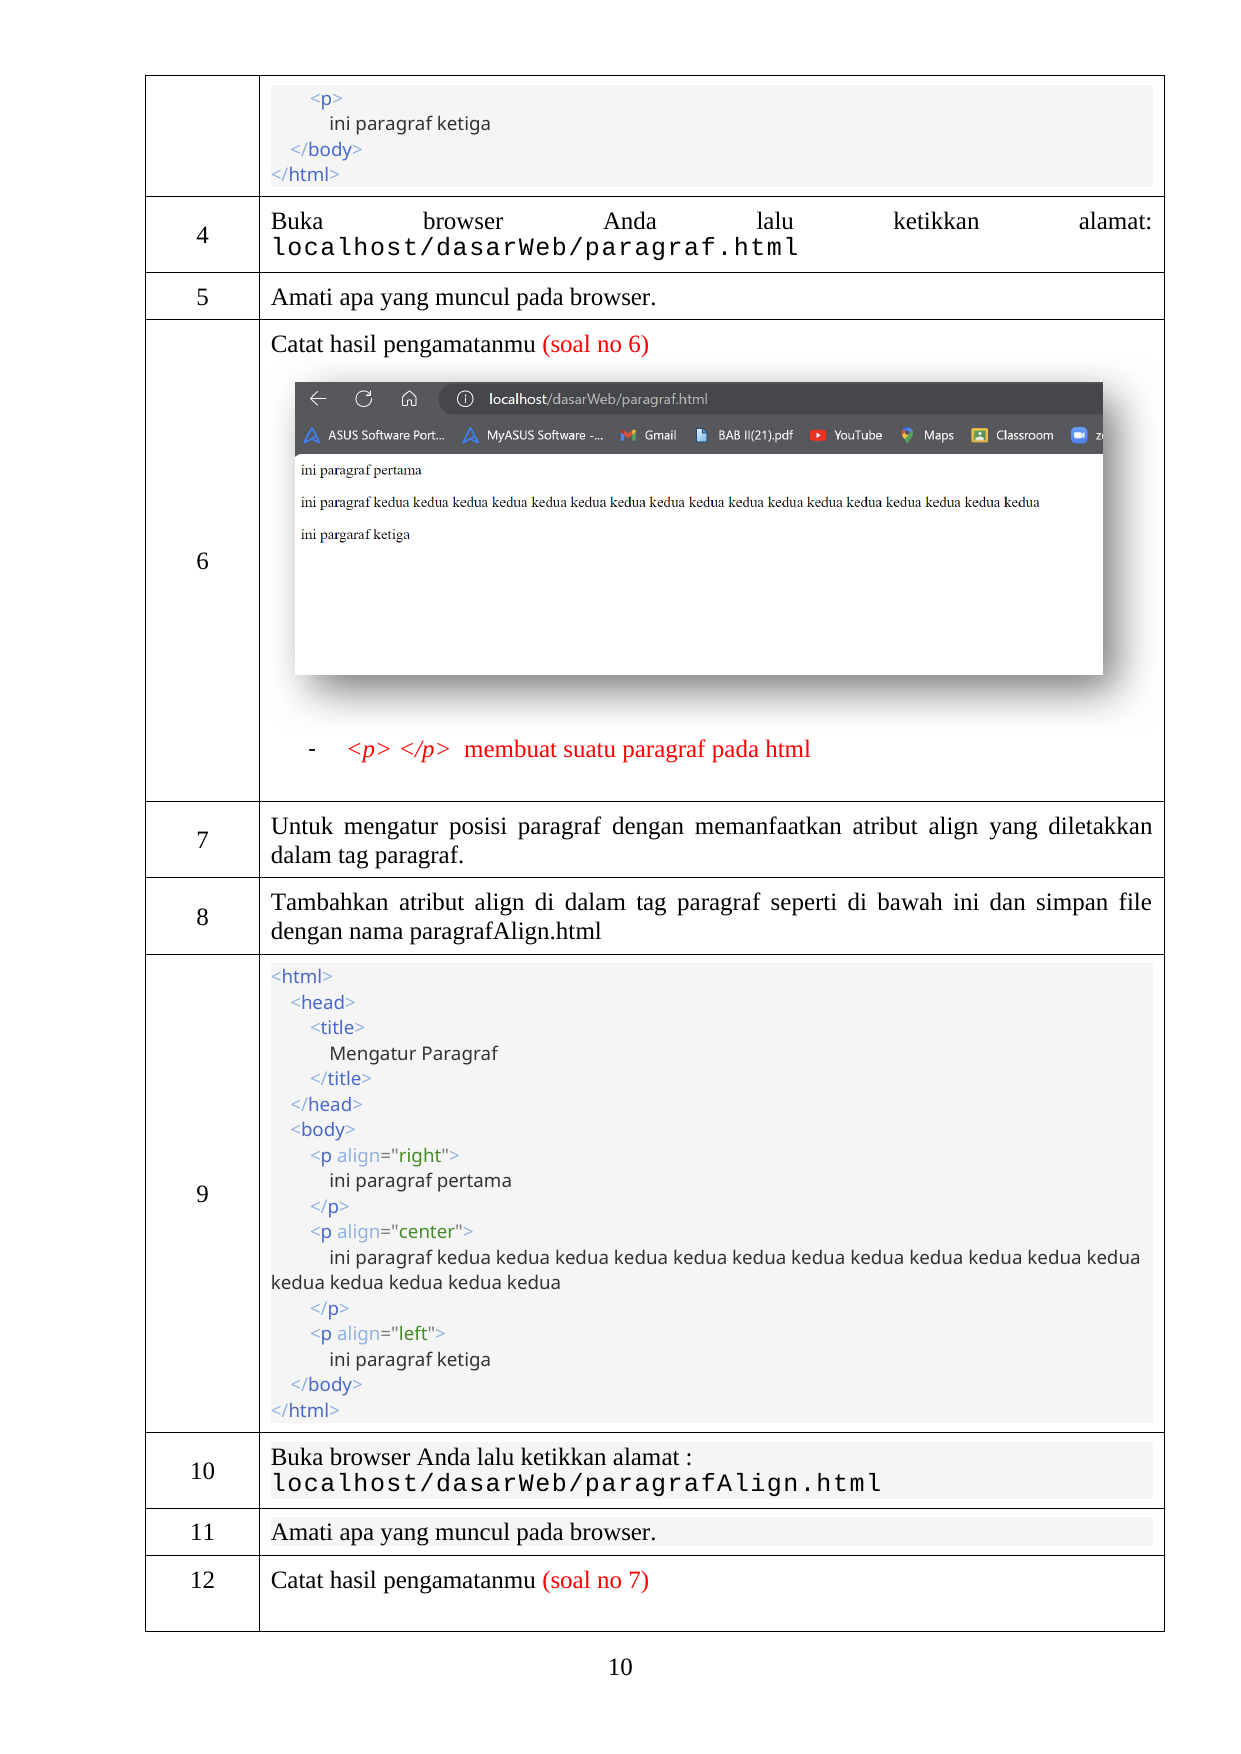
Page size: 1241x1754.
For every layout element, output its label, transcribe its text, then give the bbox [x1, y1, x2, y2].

table_cell Amati apa yang muncul pada browser. [260, 1509, 1164, 1555]
table_cell 5 [146, 273, 259, 319]
table_cell Buka browser Anda lalu ketikkan alamat: localhost/dasarWeb/paragraf.html [260, 197, 1164, 272]
table_cell 11 [146, 1509, 259, 1555]
table_cell 6 [146, 320, 259, 801]
table_cell <html> <head> <title> Mengatur Paragraf </title> </head> <body> <p align="right"> ini paragraf pertama </p> <p align="center"> ini paragraf kedua kedua kedua kedua kedua kedua kedua kedua kedua kedua kedua kedua kedua kedua kedua kedua kedua </p> <p align="left"> ini paragraf ketiga </body> </html> [260, 955, 1164, 1432]
table_cell 9 [146, 955, 259, 1432]
table_cell 12 [146, 1556, 259, 1631]
table_cell 3 [146, 76, 259, 196]
table_cell Untuk mengatur posisi paragraf dengan memanfaatkan atribut align yang diletakkan dalam tag paragraf. [260, 802, 1164, 877]
table_cell 10 [146, 1433, 259, 1507]
table_cell 8 [146, 878, 259, 953]
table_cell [260, 76, 1164, 196]
table_cell Buka browser Anda lalu ketikkan alamat : localhost/dasarWeb/paragrafAlign.html [260, 1433, 1164, 1507]
picture [295, 382, 1103, 675]
table_cell 4 [146, 197, 259, 272]
table_cell 7 [146, 802, 259, 877]
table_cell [260, 1556, 1164, 1631]
table_cell Tambahkan atribut align di dalam tag paragraf seperti di bawah ini dan simpan file dengan nama paragrafAlign.html [260, 878, 1164, 953]
table_cell Amati apa yang muncul pada browser. [260, 273, 1164, 319]
table_cell Catat hasil pengamatanmu (soal no 6) <p> </p> membuat suatu paragraf pada html [260, 320, 1164, 801]
